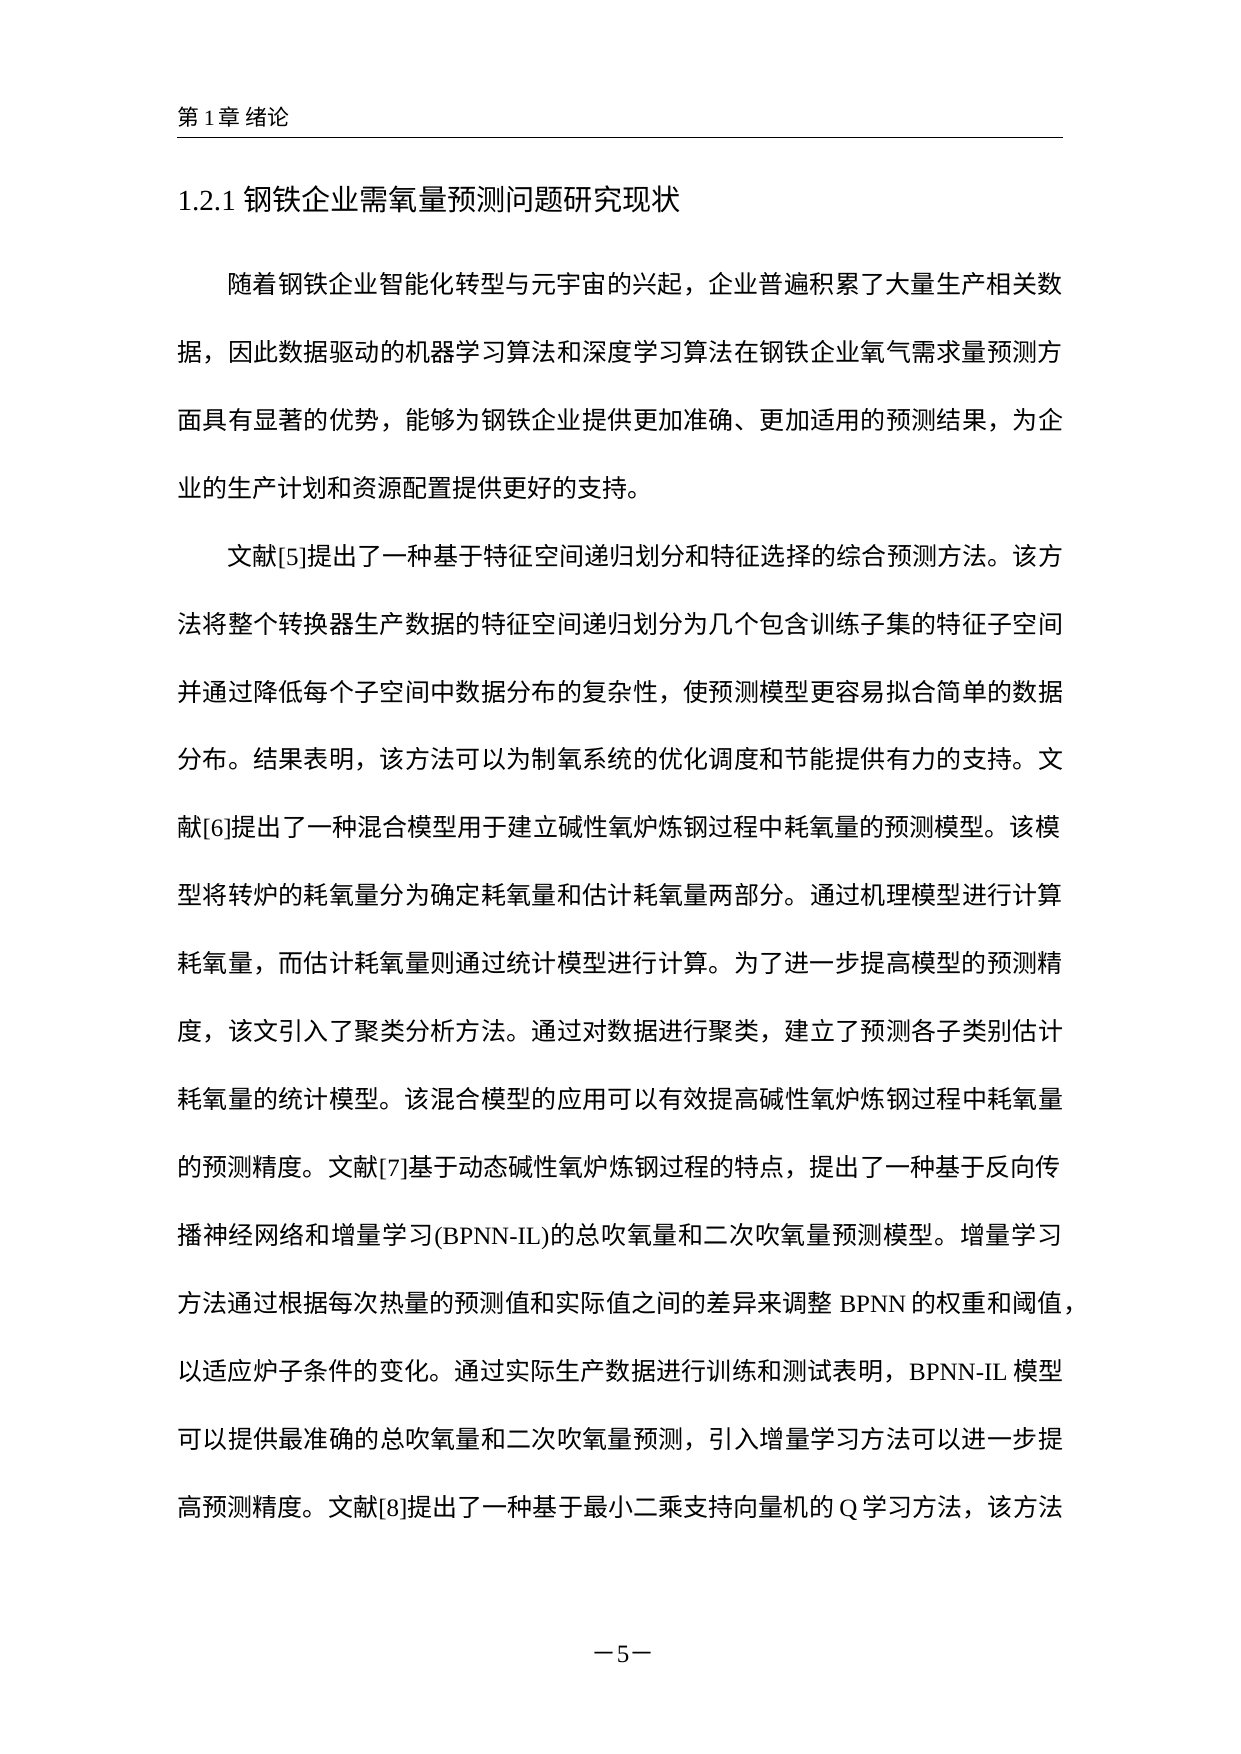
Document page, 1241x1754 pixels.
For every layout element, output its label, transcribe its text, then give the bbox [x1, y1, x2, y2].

text 随着钢铁企业智能化转型与元宇宙的兴起，企业普遍积累了大量生产相关数据，因此数据驱动的机器学习算法和深度学习算法在钢铁企业氧气需求量预测方面具有显著的优势，能够为钢铁企业提供更加准确、更加适用的预测结果，为企业的生产计划和资源配置提供更好的支持。 [177, 249, 1063, 520]
subtitle 1.2.1 钢铁企业需氧量预测问题研究现状 [177, 164, 1063, 232]
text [177, 520, 1063, 1539]
